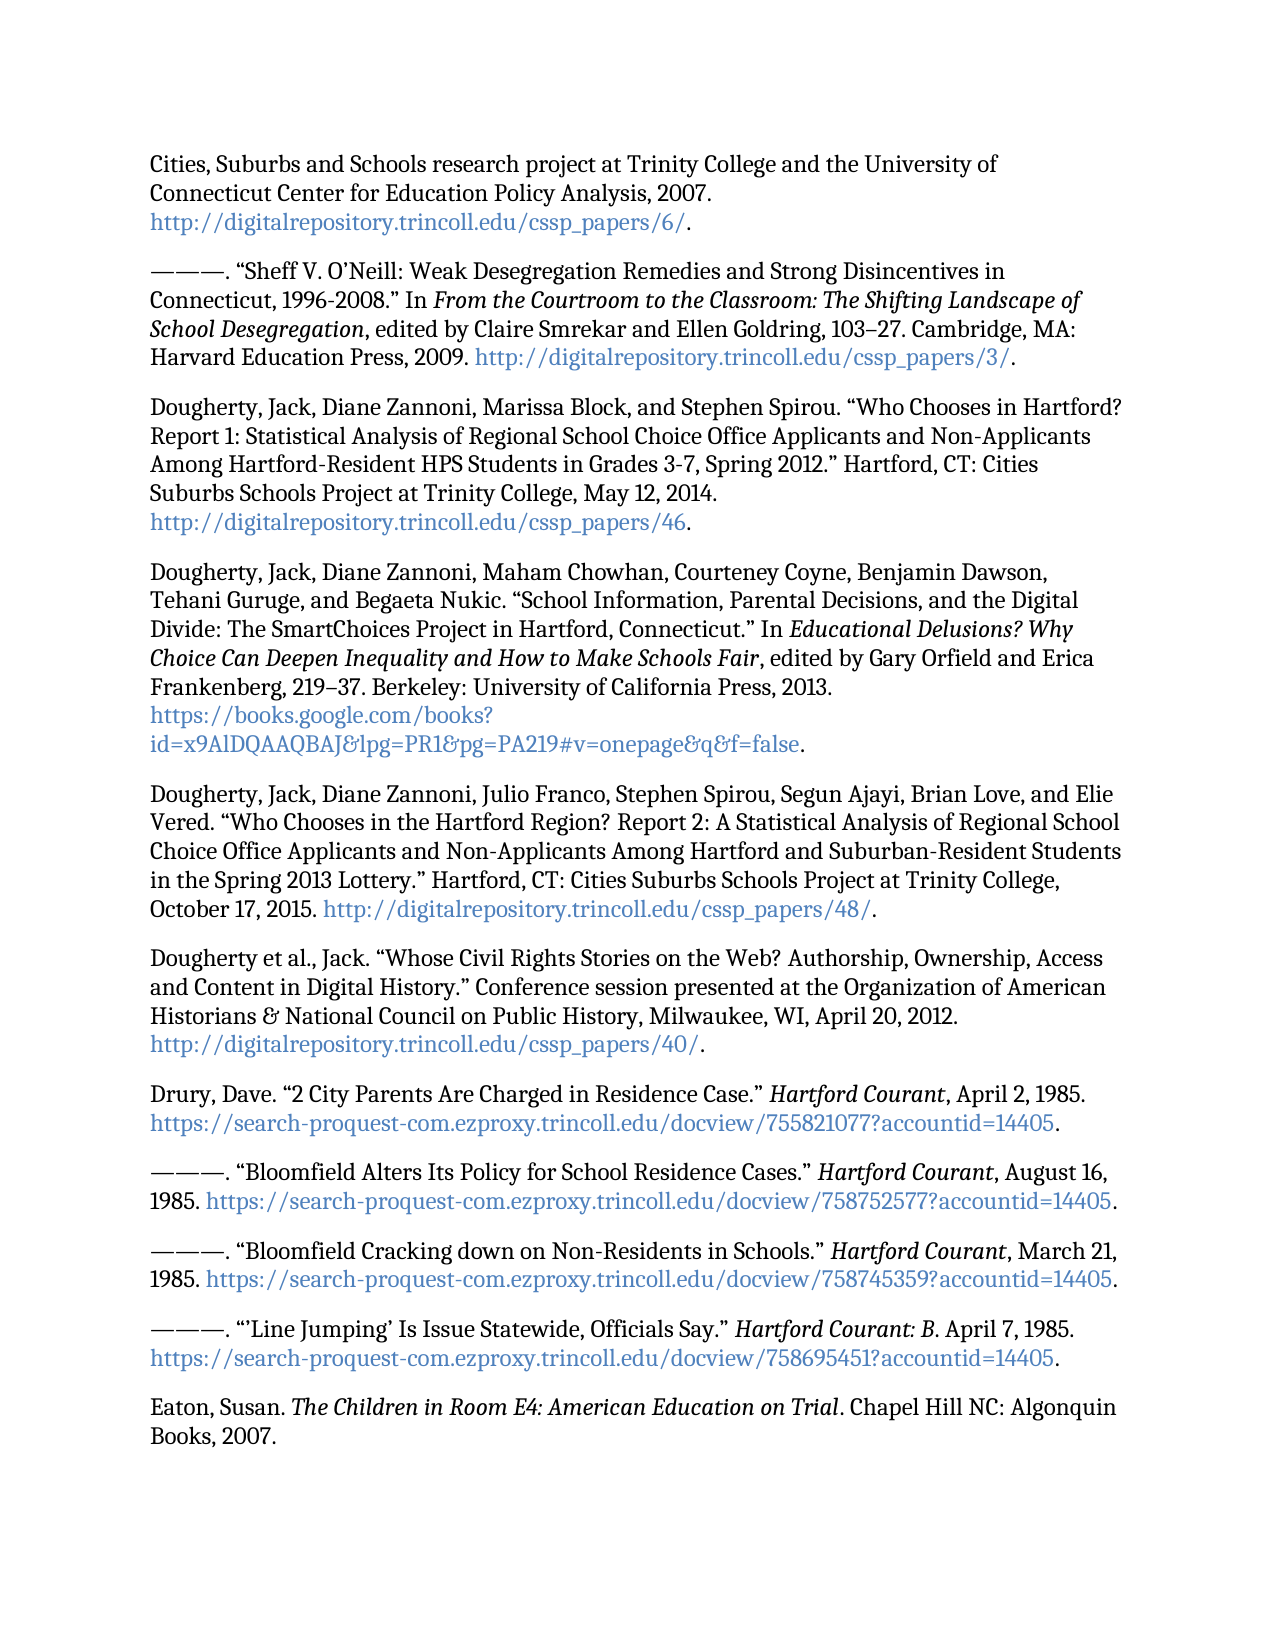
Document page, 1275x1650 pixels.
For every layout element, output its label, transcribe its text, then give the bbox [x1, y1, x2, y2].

text Dougherty, Jack, Diane Zannoni, Maham Chowhan, Courteney Coyne, Benjamin Dawson, Tehani Guruge, and Begaeta Nukic. “School Information, Parental Decisions, and the Digital Divide: The SmartChoices Project in Hartford, Connecticut.” In Educational Delusions? Why Choice Can Deepen Inequality and How to Make Schools Fair, edited by Gary Orfield and Erica Frankenberg, 219–37. Berkeley: University of California Press, 2013. https://books.google.com/books?id=x9AlDQAAQBAJ&lpg=PR1&pg=PA219#v=onepage&q&f=false. [150, 557, 1125, 759]
text Dougherty, Jack, Diane Zannoni, Marissa Block, and Stephen Spirou. “Who Chooses in Hartford? Report 1: Statistical Analysis of Regional School Choice Office Applicants and Non-Applicants Among Hartford-Resident HPS Students in Grades 3-7, Spring 2012.” Hartford, CT: Cities Suburbs Schools Project at Trinity College, May 12, 2014. http://digitalrepository.trincoll.edu/cssp_papers/46. [150, 393, 1125, 537]
text Drury, Dave. “2 City Parents Are Charged in Residence Case.” Hartford Courant, April 2, 1985. https://search-proquest-com.ezproxy.trincoll.edu/docview/755821077?accountid=14405. [150, 1080, 1125, 1137]
text ———. “Bloomfield Cracking down on Non-Residents in Schools.” Hartford Courant, March 21, 1985. https://search-proquest-com.ezproxy.trincoll.edu/docview/758745359?accountid=14405. [150, 1237, 1125, 1294]
text ———. “Sheff V. O’Neill: Weak Desegregation Remedies and Strong Disincentives in Connecticut, 1996-2008.” In From the Courtroom to the Classroom: The Shifting Landscape of School Desegregation, edited by Claire Smrekar and Ellen Goldring, 103–27. Cambridge, MA: Harvard Education Press, 2009. http://digitalrepository.trincoll.edu/cssp_papers/3/. [150, 257, 1125, 372]
text ———. “’Line Jumping’ Is Issue Statewide, Officials Say.” Hartford Courant: B. April 7, 1985. https://search-proquest-com.ezproxy.trincoll.edu/docview/758695451?accountid=14405. [150, 1315, 1125, 1372]
text ———. “Bloomfield Alters Its Policy for School Residence Cases.” Hartford Courant, August 16, 1985. https://search-proquest-com.ezproxy.trincoll.edu/docview/758752577?accountid=14405. [150, 1158, 1125, 1216]
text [150, 150, 1125, 236]
text Eaton, Susan. The Children in Room E4: American Education on Trial. Chapel Hill NC: Algonquin Books, 2007. [150, 1393, 1125, 1451]
text Dougherty, Jack, Diane Zannoni, Julio Franco, Stephen Spirou, Segun Ajayi, Brian Love, and Elie Vered. “Who Chooses in the Hartford Region? Report 2: A Statistical Analysis of Regional School Choice Office Applicants and Non-Applicants Among Hartford and Suburban-Resident Students in the Spring 2013 Lottery.” Hartford, CT: Cities Suburbs Schools Project at Trinity College, October 17, 2015. http://digitalrepository.trincoll.edu/cssp_papers/48/. [150, 779, 1125, 923]
text Dougherty et al., Jack. “Whose Civil Rights Stories on the Web? Authorship, Ownership, Access and Content in Digital History.” Conference session presented at the Organization of American Historians & National Council on Public History, Milwaukee, WI, April 20, 2012. http://digitalrepository.trincoll.edu/cssp_papers/40/. [150, 944, 1125, 1059]
